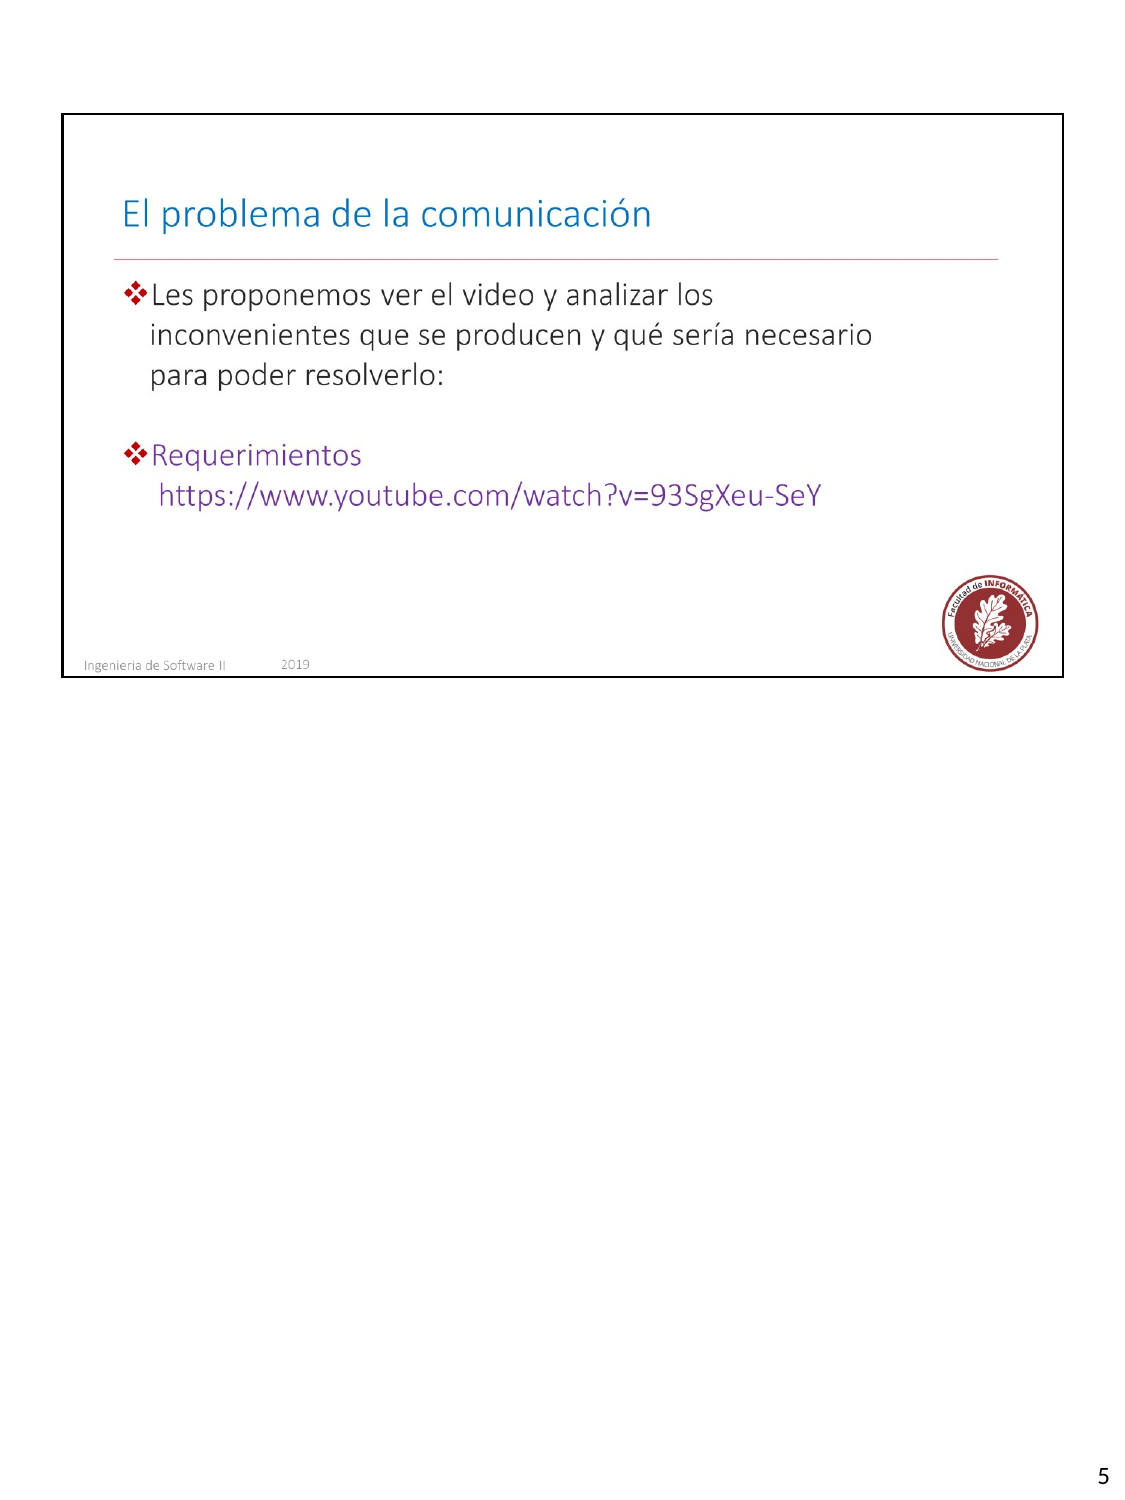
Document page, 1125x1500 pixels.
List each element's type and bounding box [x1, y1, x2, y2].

picture [64, 115, 1062, 676]
